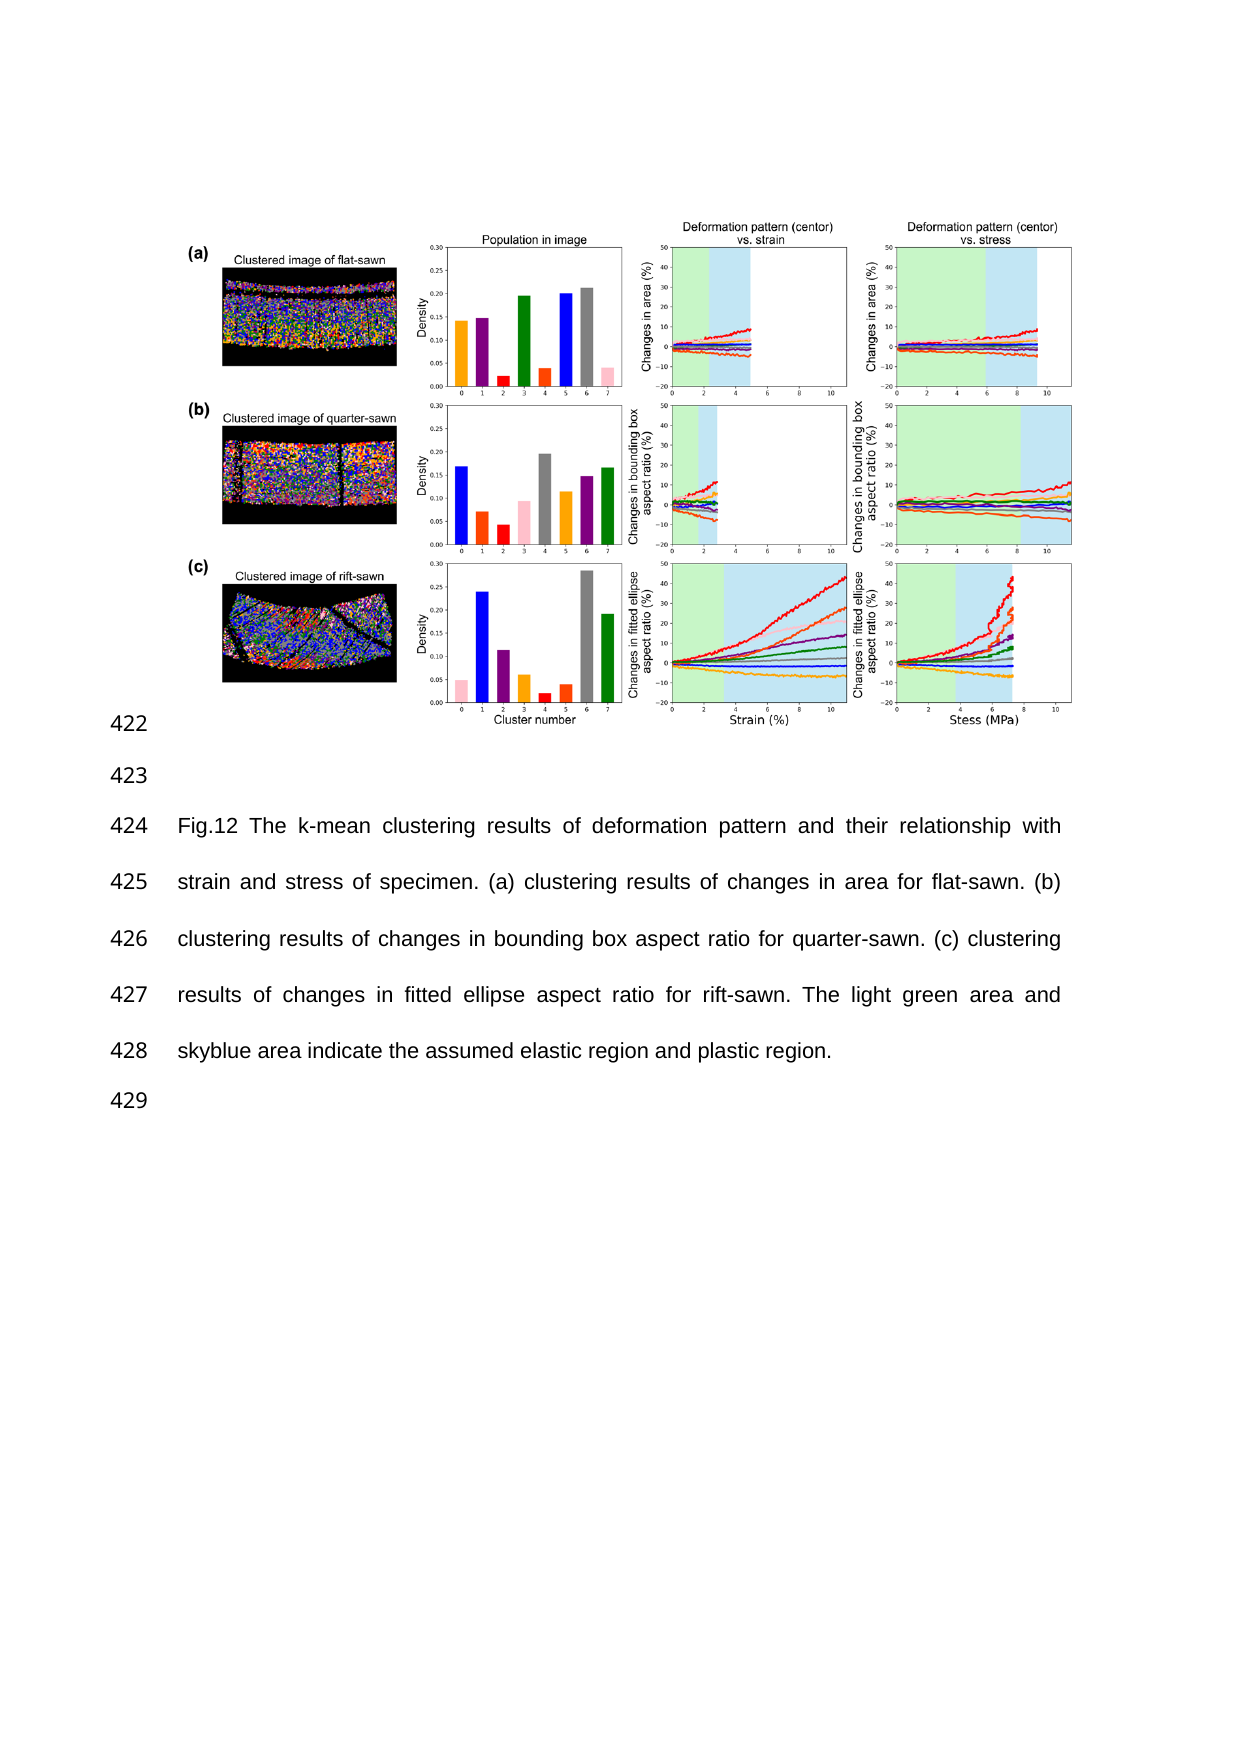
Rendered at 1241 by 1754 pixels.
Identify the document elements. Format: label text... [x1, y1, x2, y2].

picture [177, 216, 1076, 732]
text Fig.12 The k-mean clustering results of deformation pattern and their relationship with strain and stress of specimen. (a) clustering results of changes in area for flat-sawn. (b) clustering results of changes in bounding box aspect ratio for quarter-sawn. (c) clustering results of changes in fitted ellipse aspect ratio for rift-sawn. The light green area and skyblue area indicate the assumed elastic region and plastic region. [177, 807, 1063, 1069]
